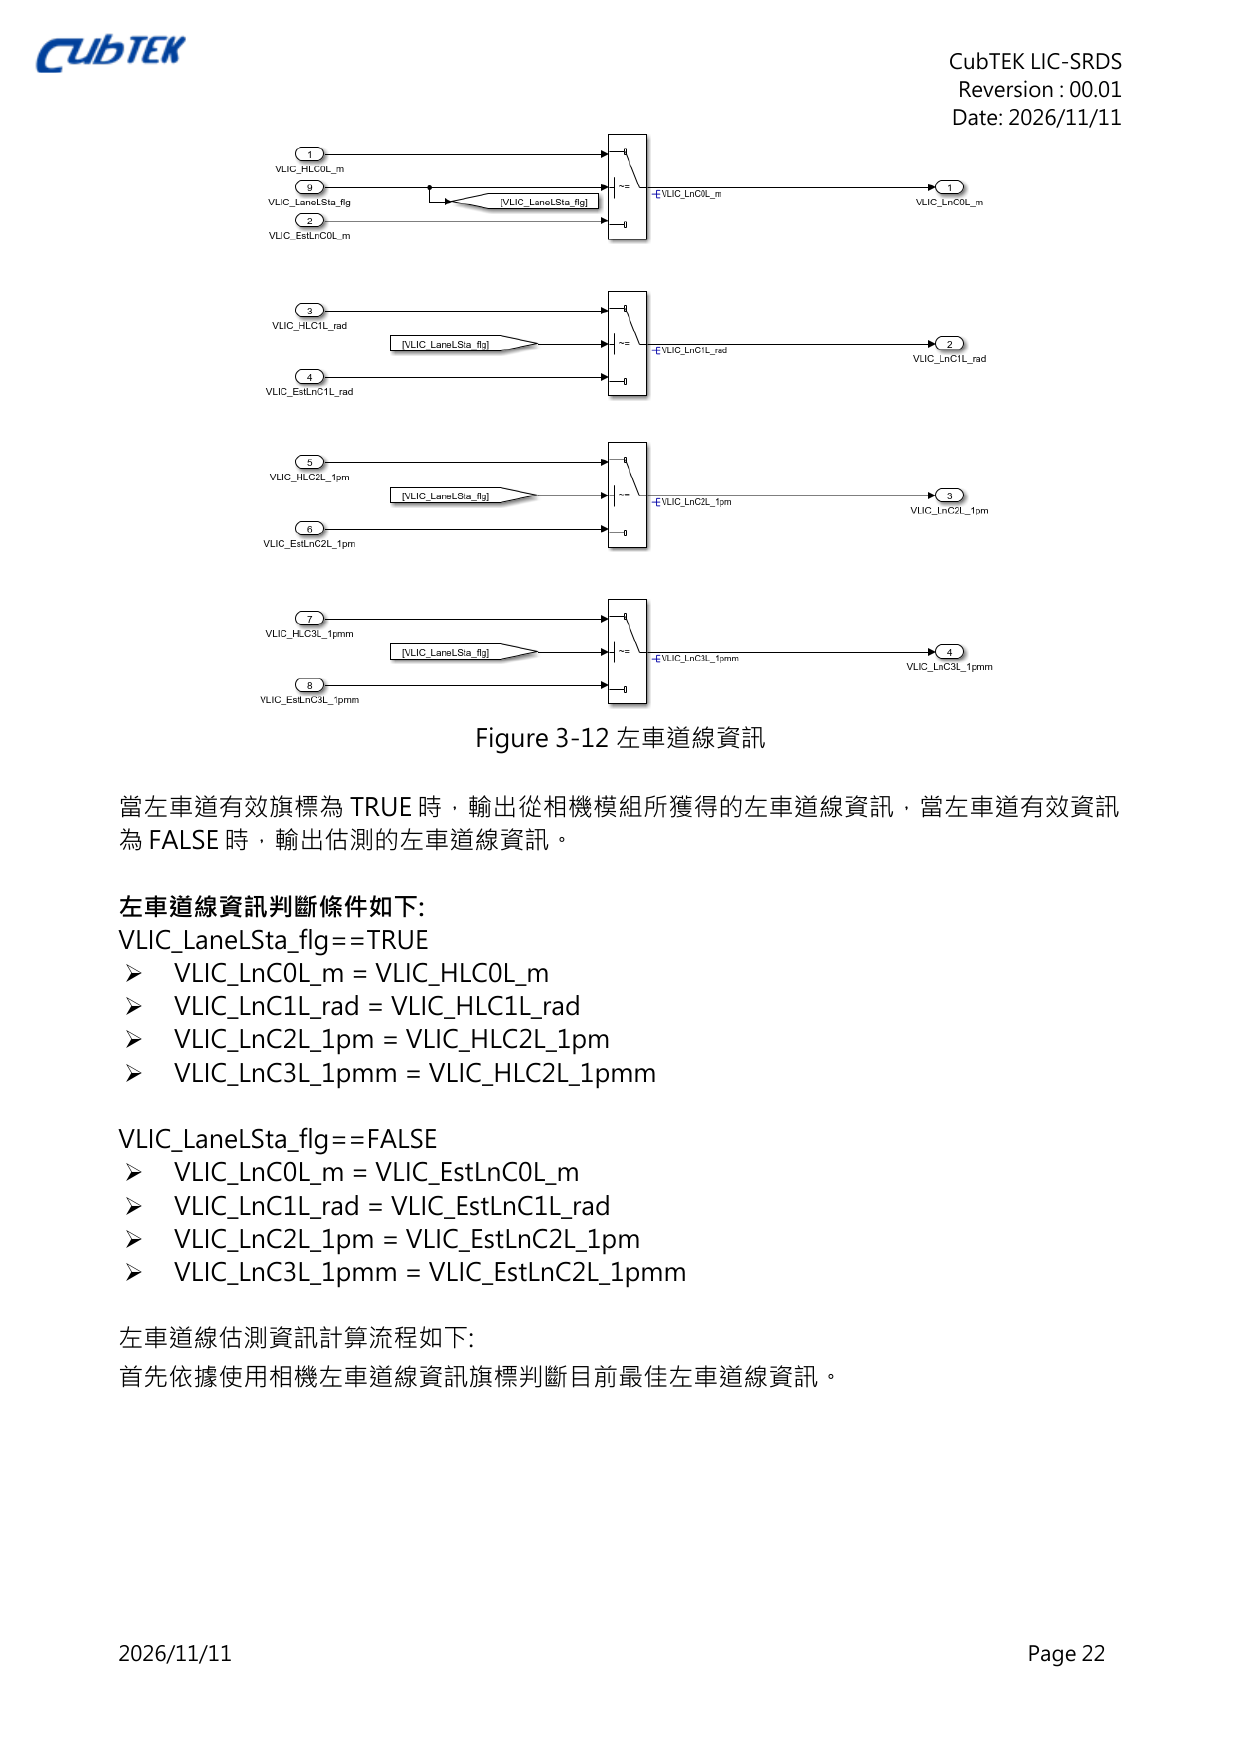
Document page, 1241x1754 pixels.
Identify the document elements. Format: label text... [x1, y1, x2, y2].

text 左車道線資訊判斷條件如下: [118, 889, 1122, 922]
picture [245, 130, 995, 715]
list VLIC_LnC2L_1pm = VLIC_EstLnC2L_1pm [124, 1221, 1122, 1254]
text VLIC_LaneLSta_flg==TRUE [118, 922, 1122, 956]
list VLIC_LnC0L_m = VLIC_HLC0L_m [124, 956, 1122, 989]
text 左車道線估測資訊計算流程如下: [118, 1321, 1122, 1354]
text 當左車道有效旗標為TRUE時，輸出從相機模組所獲得的左車道線資訊，當左車道有效資訊為FALSE時，輸出估測的左車道線資訊。 [118, 789, 1122, 856]
text Figure 3-12 左車道線資訊 [118, 714, 1122, 756]
picture [28, 25, 188, 71]
list VLIC_LnC0L_m = VLIC_EstLnC0L_m [124, 1155, 1122, 1188]
list VLIC_LnC1L_rad = VLIC_HLC1L_rad [124, 989, 1122, 1022]
list VLIC_LnC1L_rad = VLIC_EstLnC1L_rad [124, 1188, 1122, 1221]
list VLIC_LnC2L_1pm = VLIC_HLC2L_1pm [124, 1022, 1122, 1055]
text VLIC_LaneLSta_flg==FALSE [118, 1122, 1122, 1155]
text 首先依據使用相機左車道線資訊旗標判斷目前最佳左車道線資訊。 [118, 1359, 1122, 1393]
list VLIC_LnC3L_1pmm = VLIC_EstLnC2L_1pmm [124, 1254, 1122, 1288]
list VLIC_LnC3L_1pmm = VLIC_HLC2L_1pmm [124, 1055, 1122, 1088]
